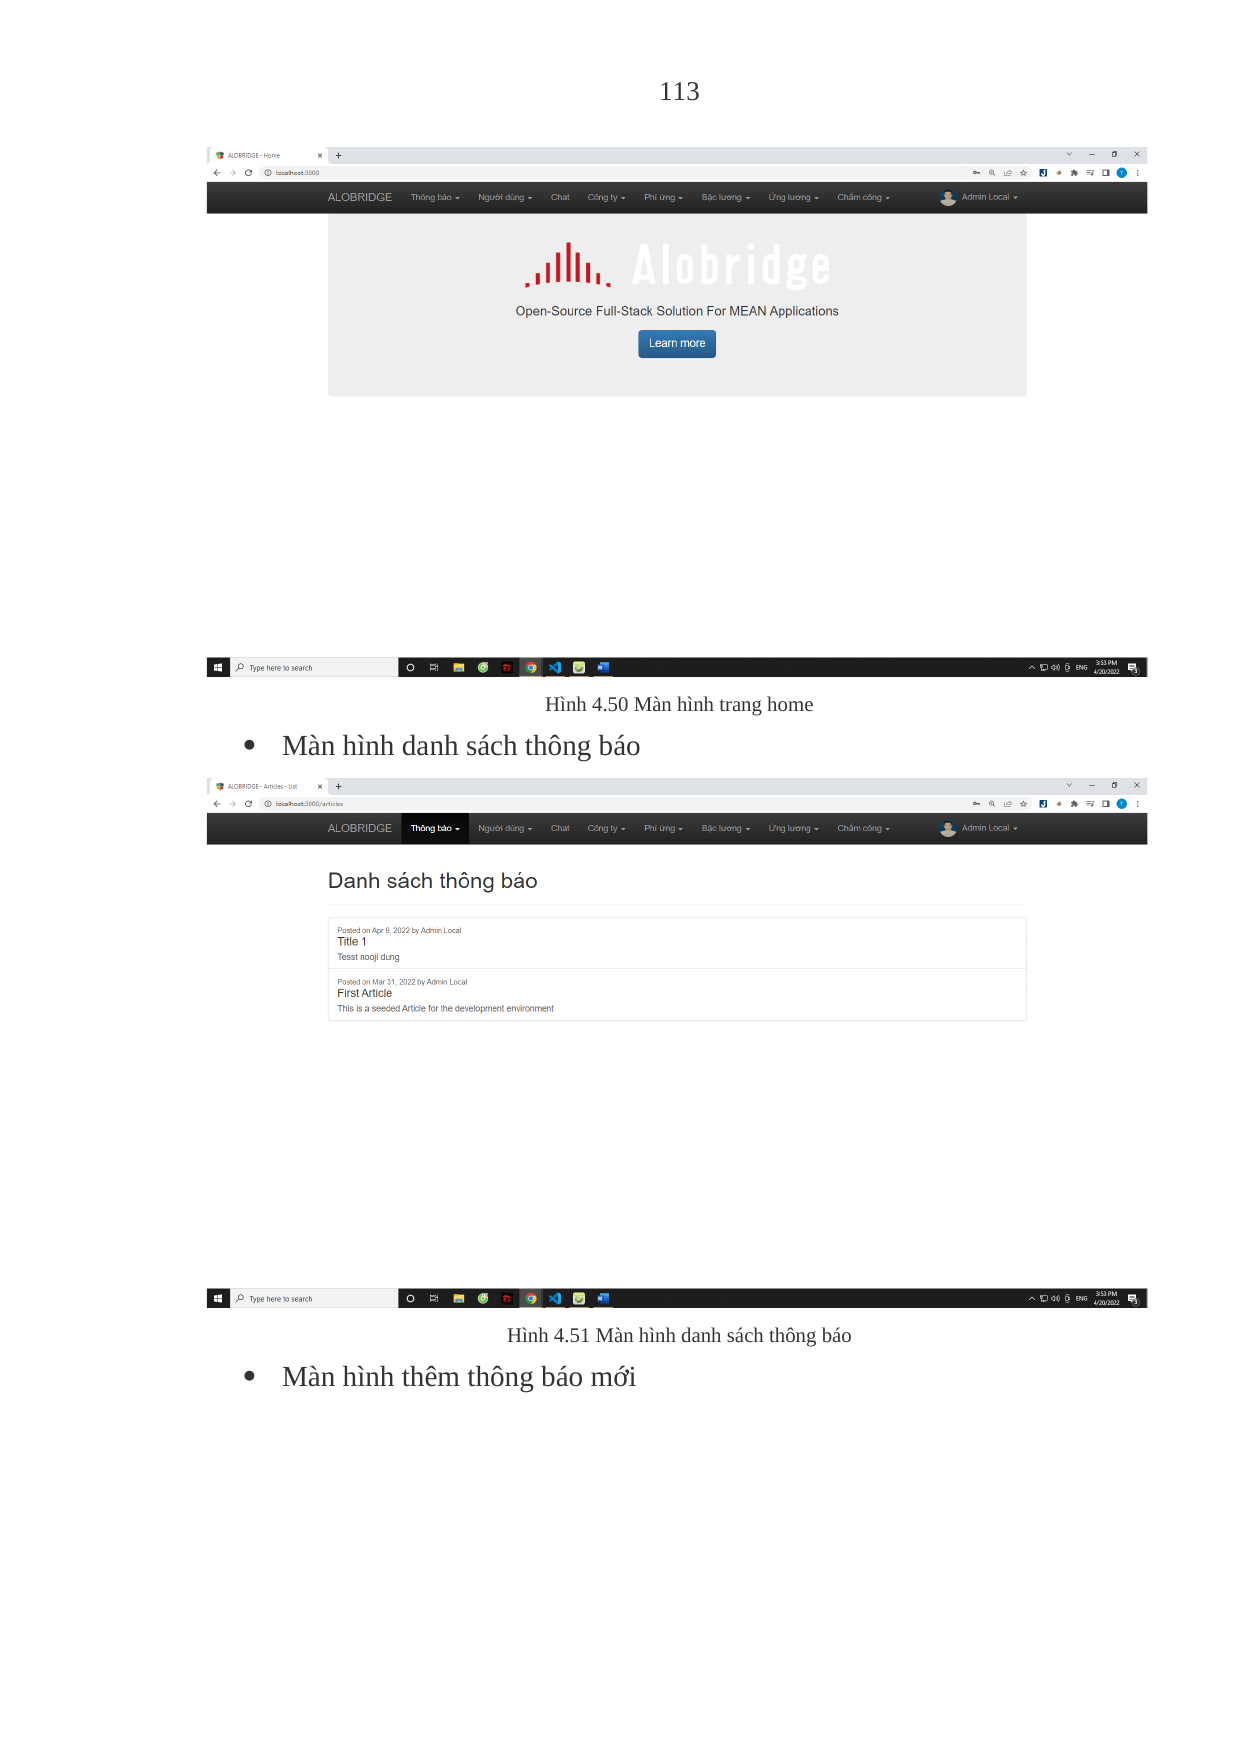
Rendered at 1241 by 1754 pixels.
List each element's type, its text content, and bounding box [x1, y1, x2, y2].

picture [206, 147, 1148, 677]
list Màn hình thêm thông báo mới [244, 1359, 1152, 1393]
picture [206, 778, 1148, 1308]
list Màn hình danh sách thông báo [244, 728, 1152, 762]
